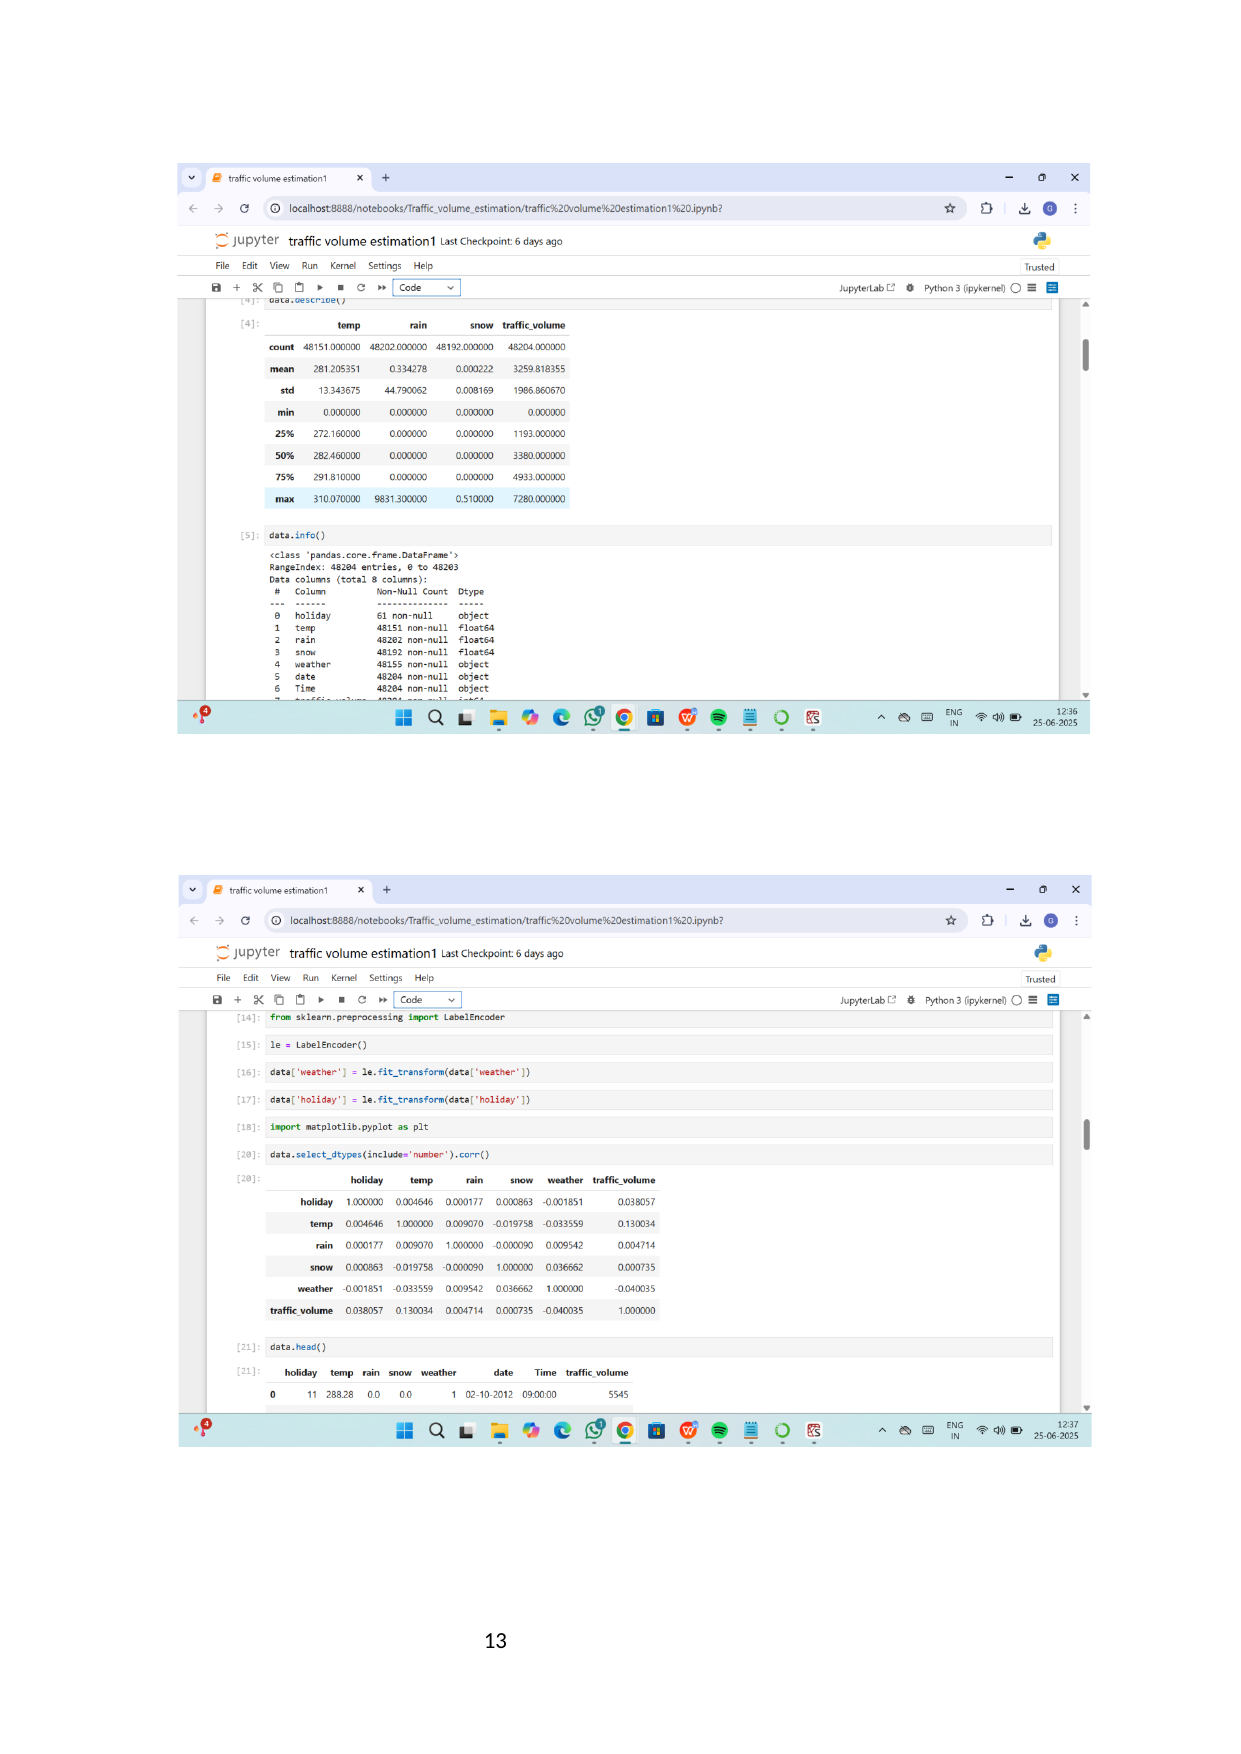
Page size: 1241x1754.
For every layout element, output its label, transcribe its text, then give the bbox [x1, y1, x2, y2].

picture [178, 875, 1092, 1447]
picture [177, 163, 1091, 734]
